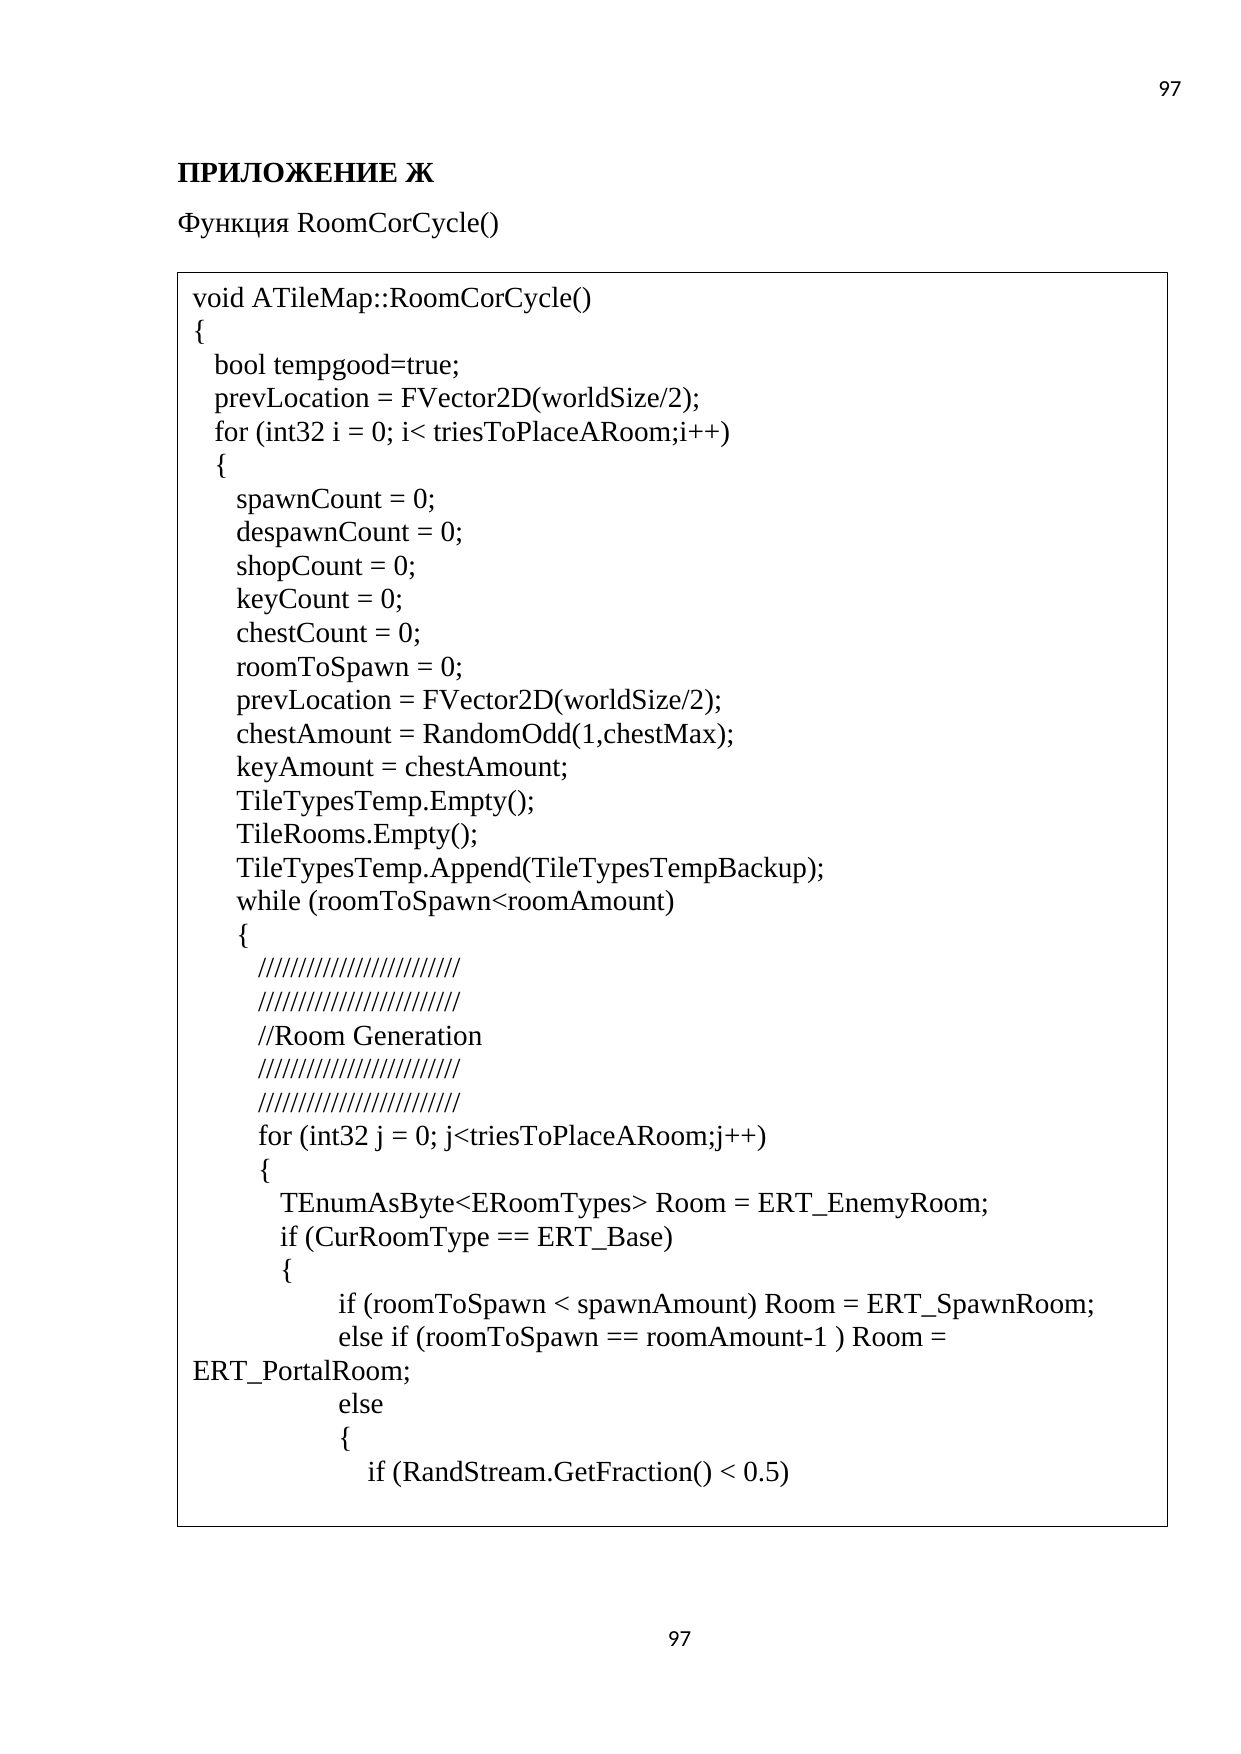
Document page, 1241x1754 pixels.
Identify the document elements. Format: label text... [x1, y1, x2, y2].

text Функция RoomCorCycle() [177, 205, 1181, 239]
subtitle ПРИЛОЖЕНИЕ Ж [177, 155, 1181, 188]
